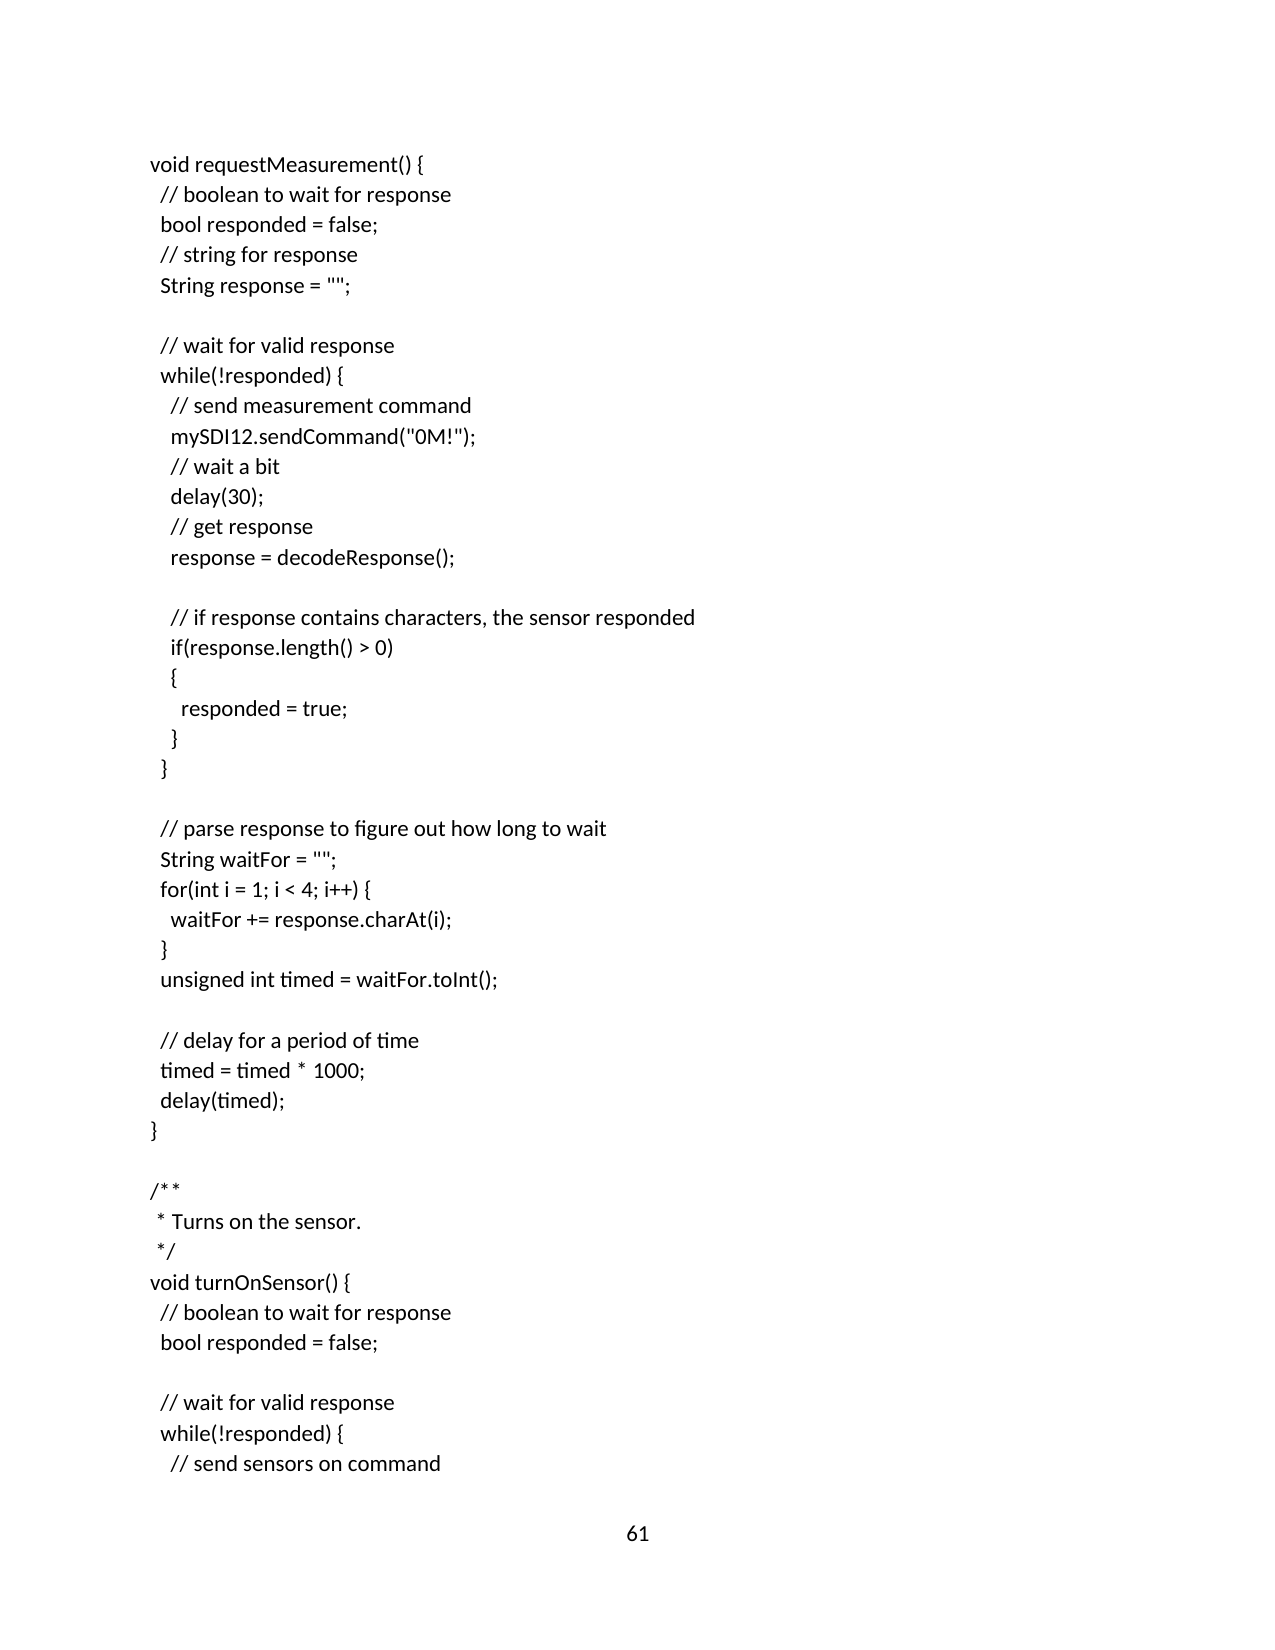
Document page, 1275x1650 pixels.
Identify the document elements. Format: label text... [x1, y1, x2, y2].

text mySDI12.sendCommand("0M!"); [150, 422, 1125, 450]
text * Turns on the sensor. [150, 1207, 1125, 1235]
text bool responded = false; [150, 1328, 1125, 1356]
text String waitFor = ""; [150, 845, 1125, 873]
text // send measurement command [150, 392, 1125, 420]
text response = decodeResponse(); [150, 543, 1125, 571]
text // wait a bit [150, 452, 1125, 480]
text delay(30); [150, 482, 1125, 510]
text while(!responded) { [150, 1419, 1125, 1447]
text timed = timed * 1000; [150, 1056, 1125, 1084]
text for(int i = 1; i < 4; i++) { [150, 875, 1125, 903]
text /** [150, 1177, 1125, 1205]
text void requestMeasurement() { [150, 150, 1125, 178]
text while(!responded) { [150, 361, 1125, 389]
text } [150, 724, 1125, 752]
text */ [150, 1237, 1125, 1266]
text // send sensors on command [150, 1449, 1125, 1477]
text String response = ""; [150, 271, 1125, 299]
text } [150, 935, 1125, 963]
text // boolean to wait for response [150, 1298, 1125, 1326]
text waitFor += response.charAt(i); [150, 905, 1125, 933]
text { [150, 663, 1125, 692]
text bool responded = false; [150, 210, 1125, 238]
text delay(timed); [150, 1086, 1125, 1114]
text void turnOnSensor() { [150, 1268, 1125, 1296]
text unsigned int timed = waitFor.toInt(); [150, 966, 1125, 994]
text if(response.length() > 0) [150, 633, 1125, 661]
text // wait for valid response [150, 331, 1125, 359]
text // parse response to figure out how long to wait [150, 814, 1125, 843]
text // delay for a period of time [150, 1026, 1125, 1054]
text // string for response [150, 241, 1125, 269]
text // wait for valid response [150, 1388, 1125, 1417]
text // boolean to wait for response [150, 180, 1125, 208]
text // if response contains characters, the sensor responded [150, 603, 1125, 631]
text responded = true; [150, 694, 1125, 722]
text } [150, 754, 1125, 782]
text } [150, 1117, 1125, 1145]
text // get response [150, 512, 1125, 541]
